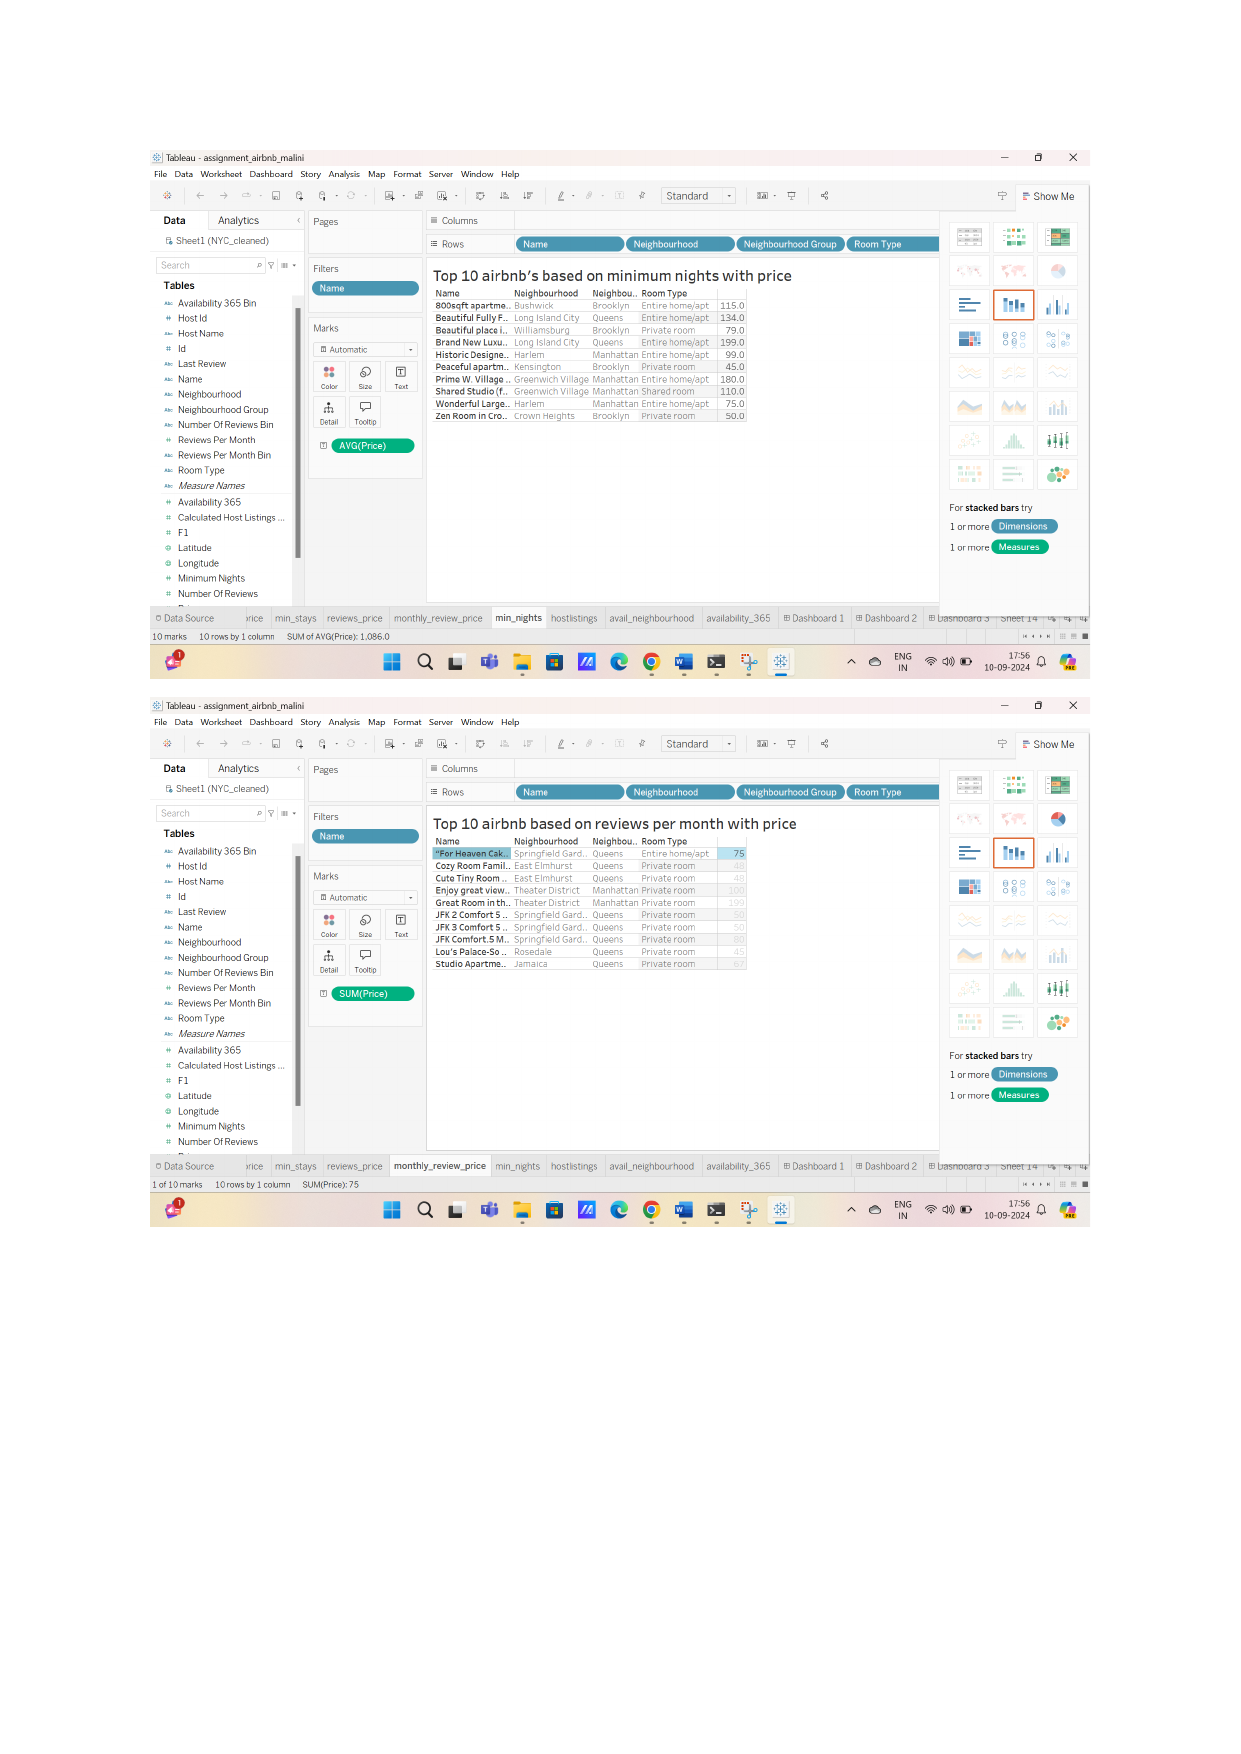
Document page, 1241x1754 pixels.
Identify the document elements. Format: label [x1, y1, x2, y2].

picture [150, 697, 1091, 1227]
picture [150, 150, 1091, 679]
